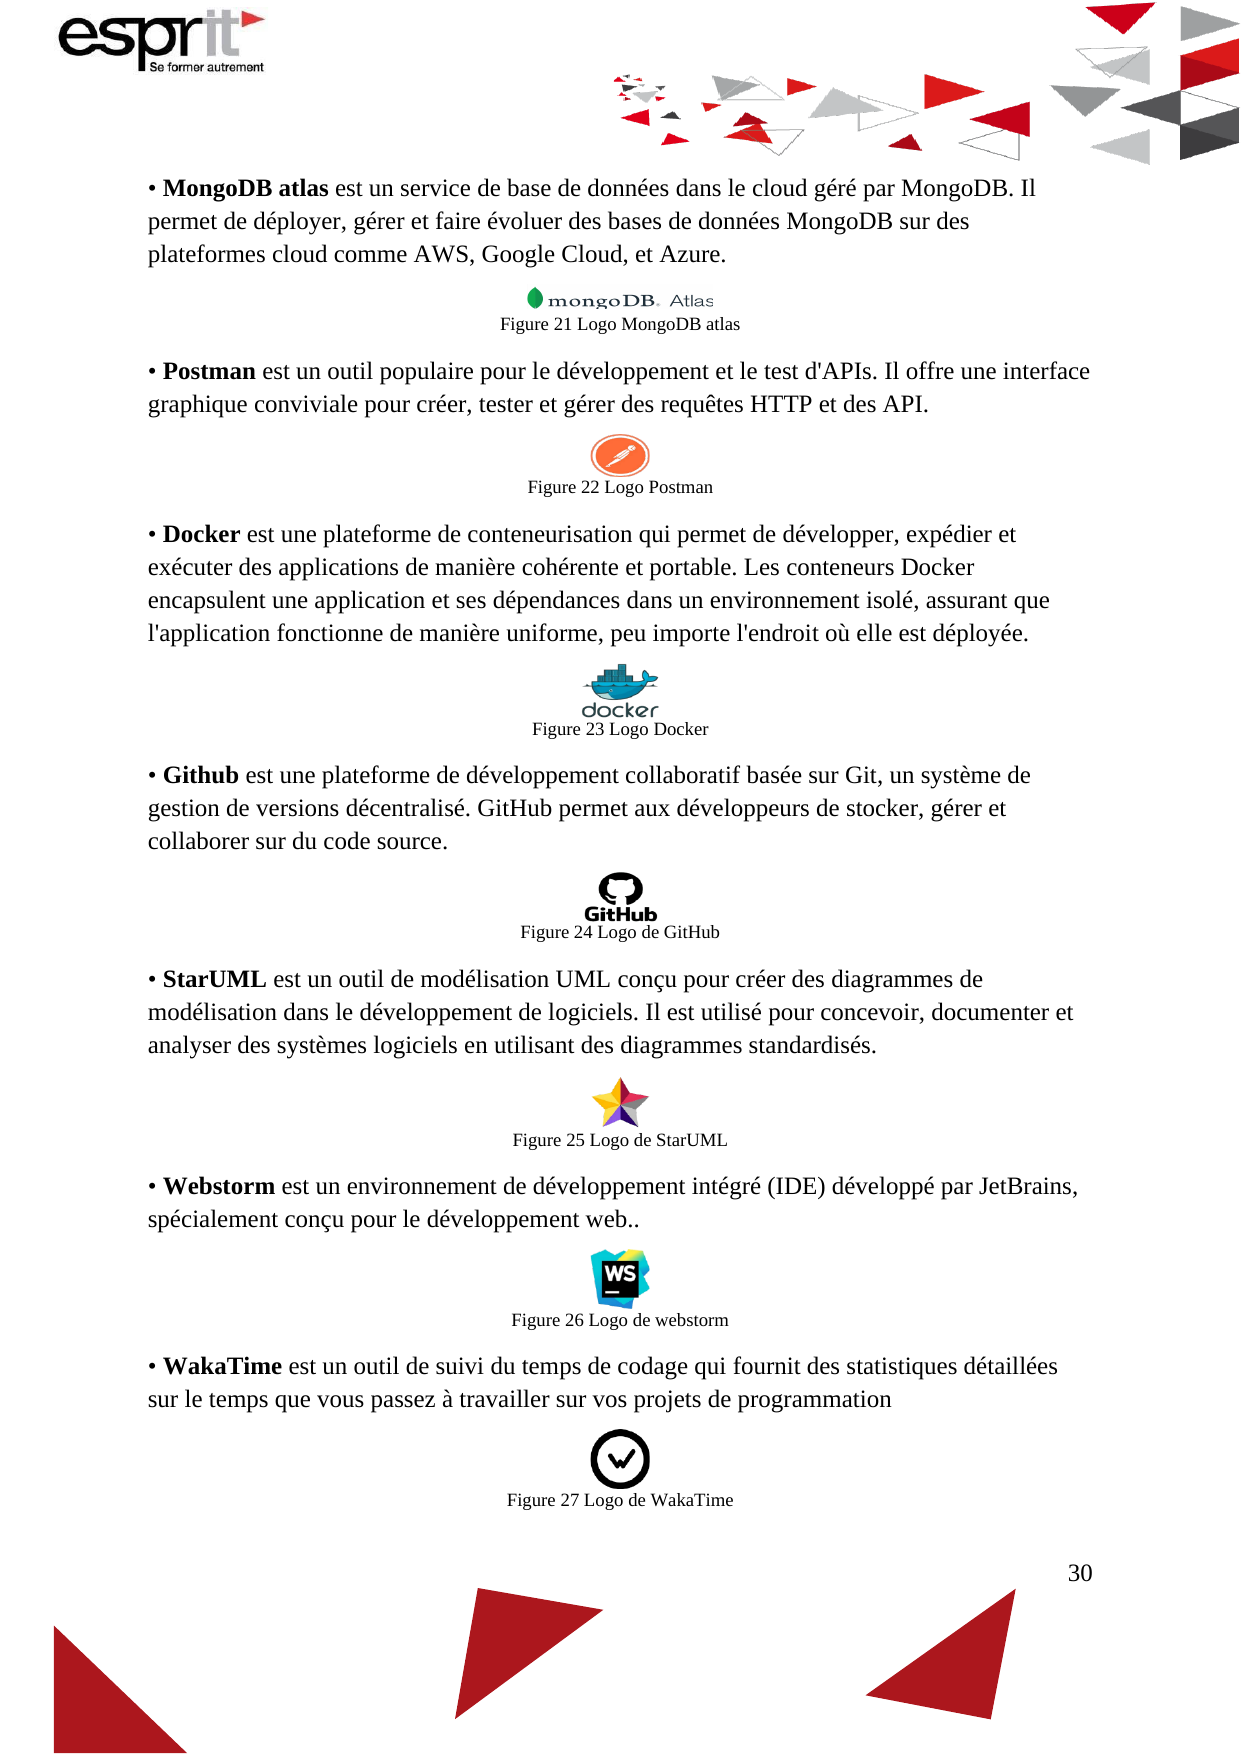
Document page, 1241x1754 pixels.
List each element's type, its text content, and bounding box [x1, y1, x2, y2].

text • StarUML est un outil de modélisation UML conçu pour créer des diagrammes de modélisation dans le développement de logiciels. Il est utilisé pour concevoir, documenter et analyser des systèmes logiciels en utilisant des diagrammes standardisés. [148, 964, 1093, 1058]
text Figure 24 Logo de GitHub [148, 921, 1093, 943]
picture [527, 284, 713, 309]
text Figure 25 Logo de StarUML [148, 1128, 1093, 1150]
text • MongoDB atlas est un service de base de données dans le cloud géré par MongoDB. Il permet de déployer, gérer et faire évoluer des bases de données MongoDB sur des plateformes cloud comme AWS, Google Cloud, et Azure. [148, 173, 1093, 268]
picture [590, 1429, 650, 1489]
text Figure 23 Logo Docker [148, 718, 1093, 739]
text Figure 22 Logo Postman [148, 476, 1093, 498]
picture [561, 871, 680, 922]
picture [561, 663, 679, 718]
picture [54, 7, 269, 75]
picture [590, 434, 650, 477]
text • Docker est une plateforme de conteneurisation qui permet de développer, expédier et exécuter des applications de manière cohérente et portable. Les conteneurs Docker encapsulent une application et ses dépendances dans un environnement isolé, assurant que l'application fonctionne de manière uniforme, peu importe l'endroit où elle est déployée. [148, 519, 1093, 646]
text Figure 21 Logo MongoDB atlas [148, 313, 1093, 335]
text • Postman est un outil populaire pour le développement et le test d'APIs. Il offre une interface graphique conviviale pour créer, tester et gérer des requêtes HTTP et des API. [148, 356, 1093, 417]
picture [590, 1249, 650, 1309]
text • Github est une plateforme de développement collaboratif basée sur Git, un système de gestion de versions décentralisé. GitHub permet aux développeurs de stocker, gérer et collaborer sur du code source. [148, 760, 1093, 855]
text • Webstorm est un environnement de développement intégré (IDE) développé par JetBrains, spécialement conçu pour le développement web.. [148, 1171, 1093, 1233]
text • WakaTime est un outil de suivi du temps de codage qui fournit des statistiques détaillées sur le temps que vous passez à travailler sur vos projets de programmation [148, 1351, 1093, 1413]
text Figure 27 Logo de WakaTime [148, 1488, 1093, 1510]
text Figure 26 Logo de webstorm [148, 1308, 1093, 1330]
picture [590, 1075, 650, 1129]
picture [613, 0, 1241, 167]
